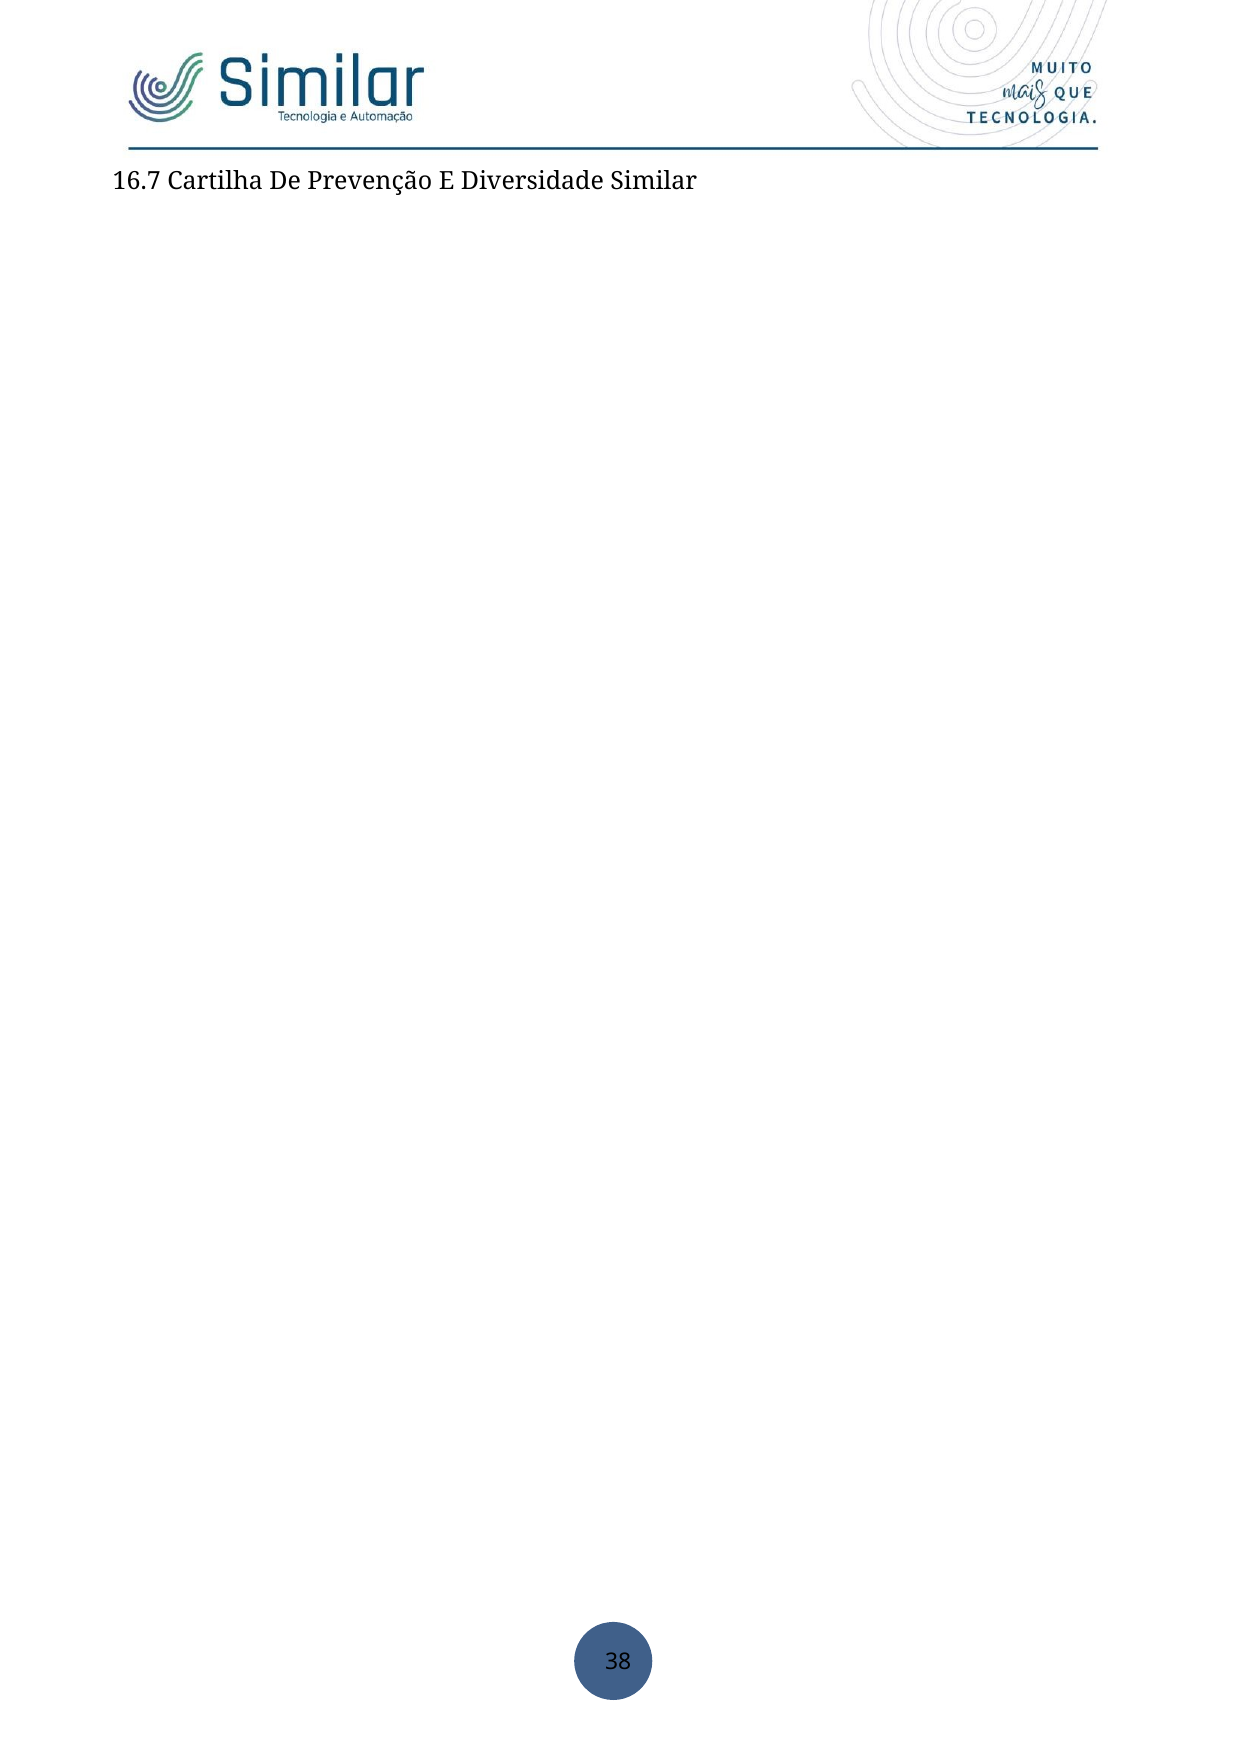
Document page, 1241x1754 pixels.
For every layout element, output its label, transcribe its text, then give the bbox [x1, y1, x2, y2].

picture [122, 0, 1108, 158]
subtitle 16.7 Cartilha De Prevenção E Diversidade Similar [112, 162, 1240, 197]
